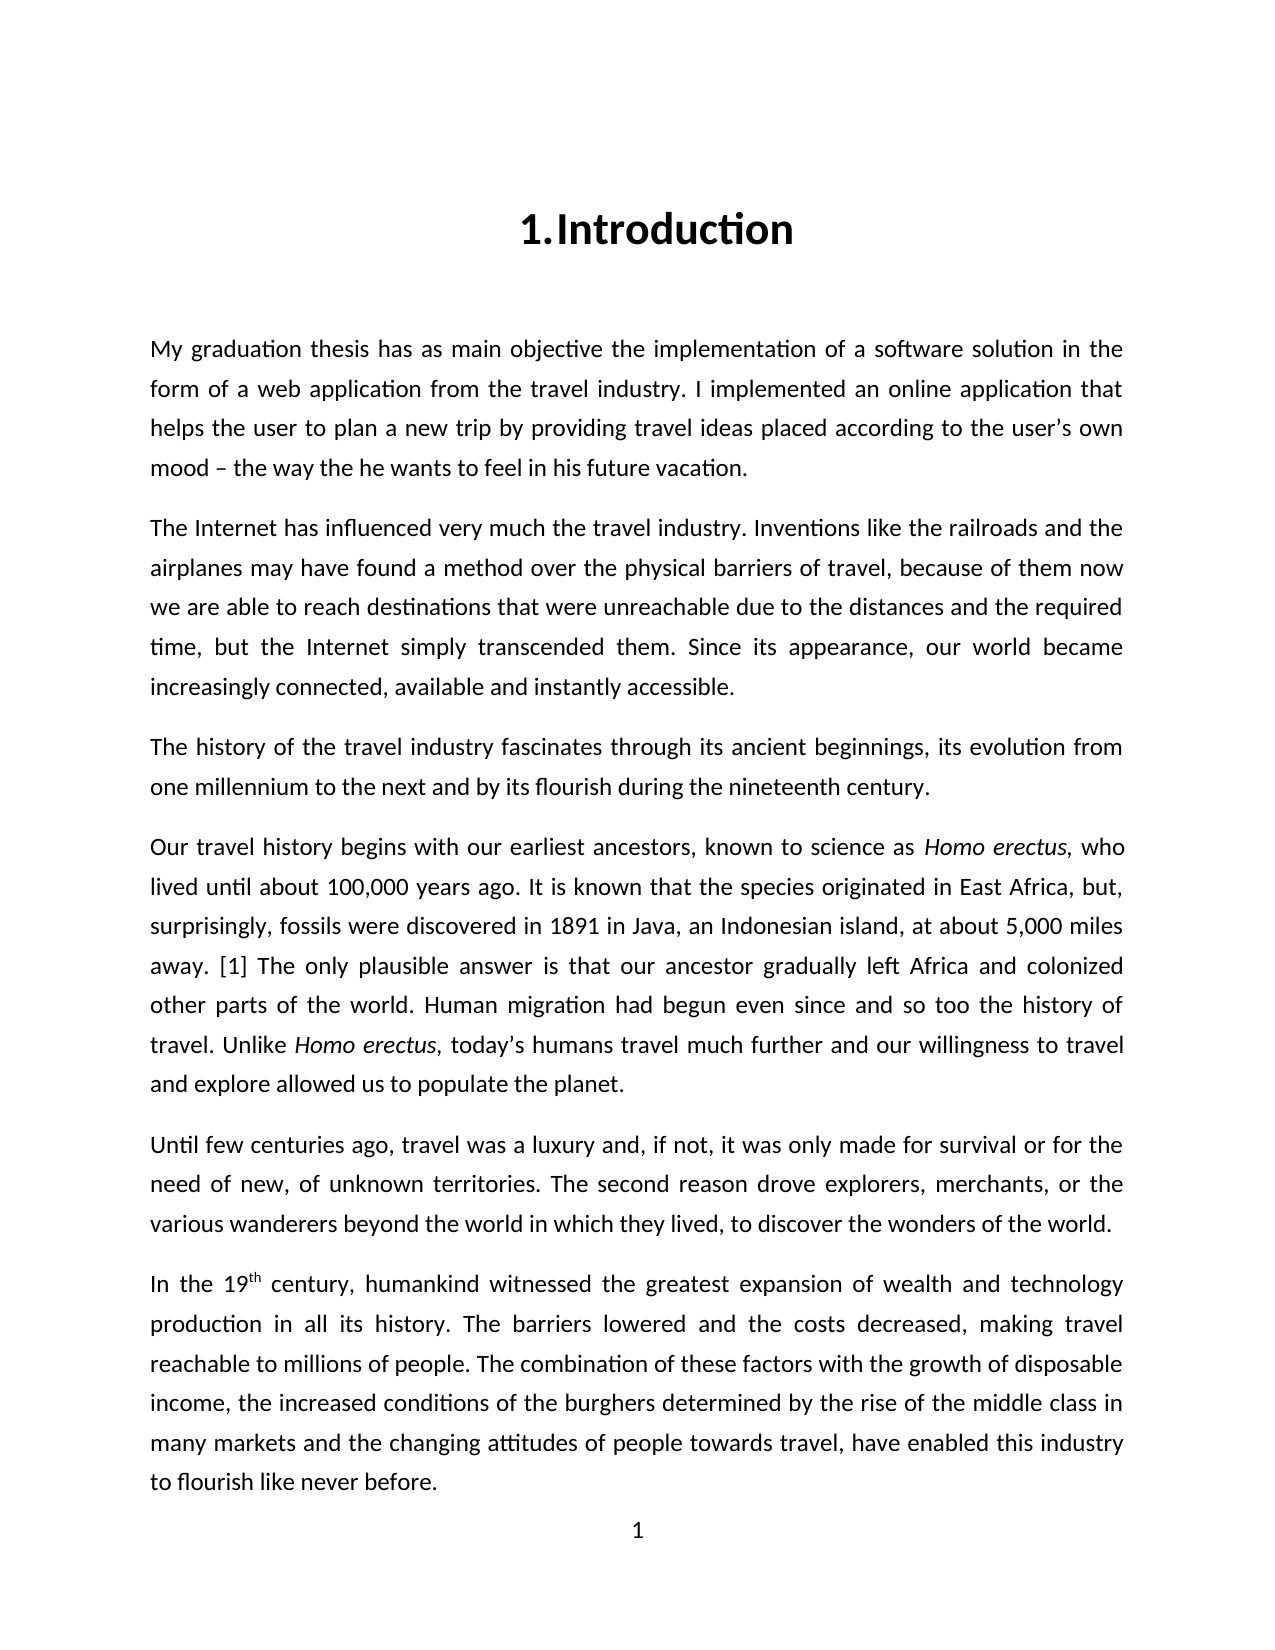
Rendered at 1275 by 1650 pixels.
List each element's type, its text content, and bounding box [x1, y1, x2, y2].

text My graduation thesis has as main objective the implementation of a software solution in the form of a web application from the travel industry. I implemented an online application that helps the user to plan a new trip by providing travel ideas placed according to the user’s own mood – the way the he wants to feel in his future vacation. [150, 333, 1125, 482]
text Our travel history begins with our earliest ancestors, known to science as Homo erectus, who lived until about 100,000 years ago. It is known that the species originated in East Africa, but, surprisingly, fossils were discovered in 1891 in Java, an Indonesian island, at about 5,000 miles away. The only plausible answer is that our ancestor gradually left Africa and colonized other parts of the world. Human migration had begun even since and so too the history of travel. Unlike Homo erectus, today’s humans travel much further and our willingness to travel and explore allowed us to populate the planet. [150, 831, 1125, 1099]
text The Internet has influenced very much the travel industry. Inventions like the railroads and the airplanes may have found a method over the physical barriers of travel, because of them now we are able to reach destinations that were unreachable due to the distances and the required time, but the Internet simply transcended them. Since its appearance, our world became increasingly connected, available and instantly accessible. [150, 512, 1125, 701]
subtitle Introduction [187, 200, 1125, 256]
text The history of the travel industry fascinates through its ancient beginnings, its evolution from one millennium to the next and by its flourish during the nineteenth century. [150, 731, 1125, 801]
text In the 19th century, humankind witnessed the greatest expansion of wealth and technology production in all its history. The barriers lowered and the costs decreased, making travel reachable to millions of people. The combination of these factors with the growth of disposable income, the increased conditions of the burghers determined by the rise of the middle class in many markets and the changing attitudes of people towards travel, have enabled this industry to flourish like never before. [150, 1268, 1125, 1497]
text Until few centuries ago, travel was a luxury and, if not, it was only made for survival or for the need of new, of unknown territories. The second reason drove explorers, merchants, or the various wanderers beyond the world in which they lived, to discover the wonders of the world. [150, 1129, 1125, 1239]
